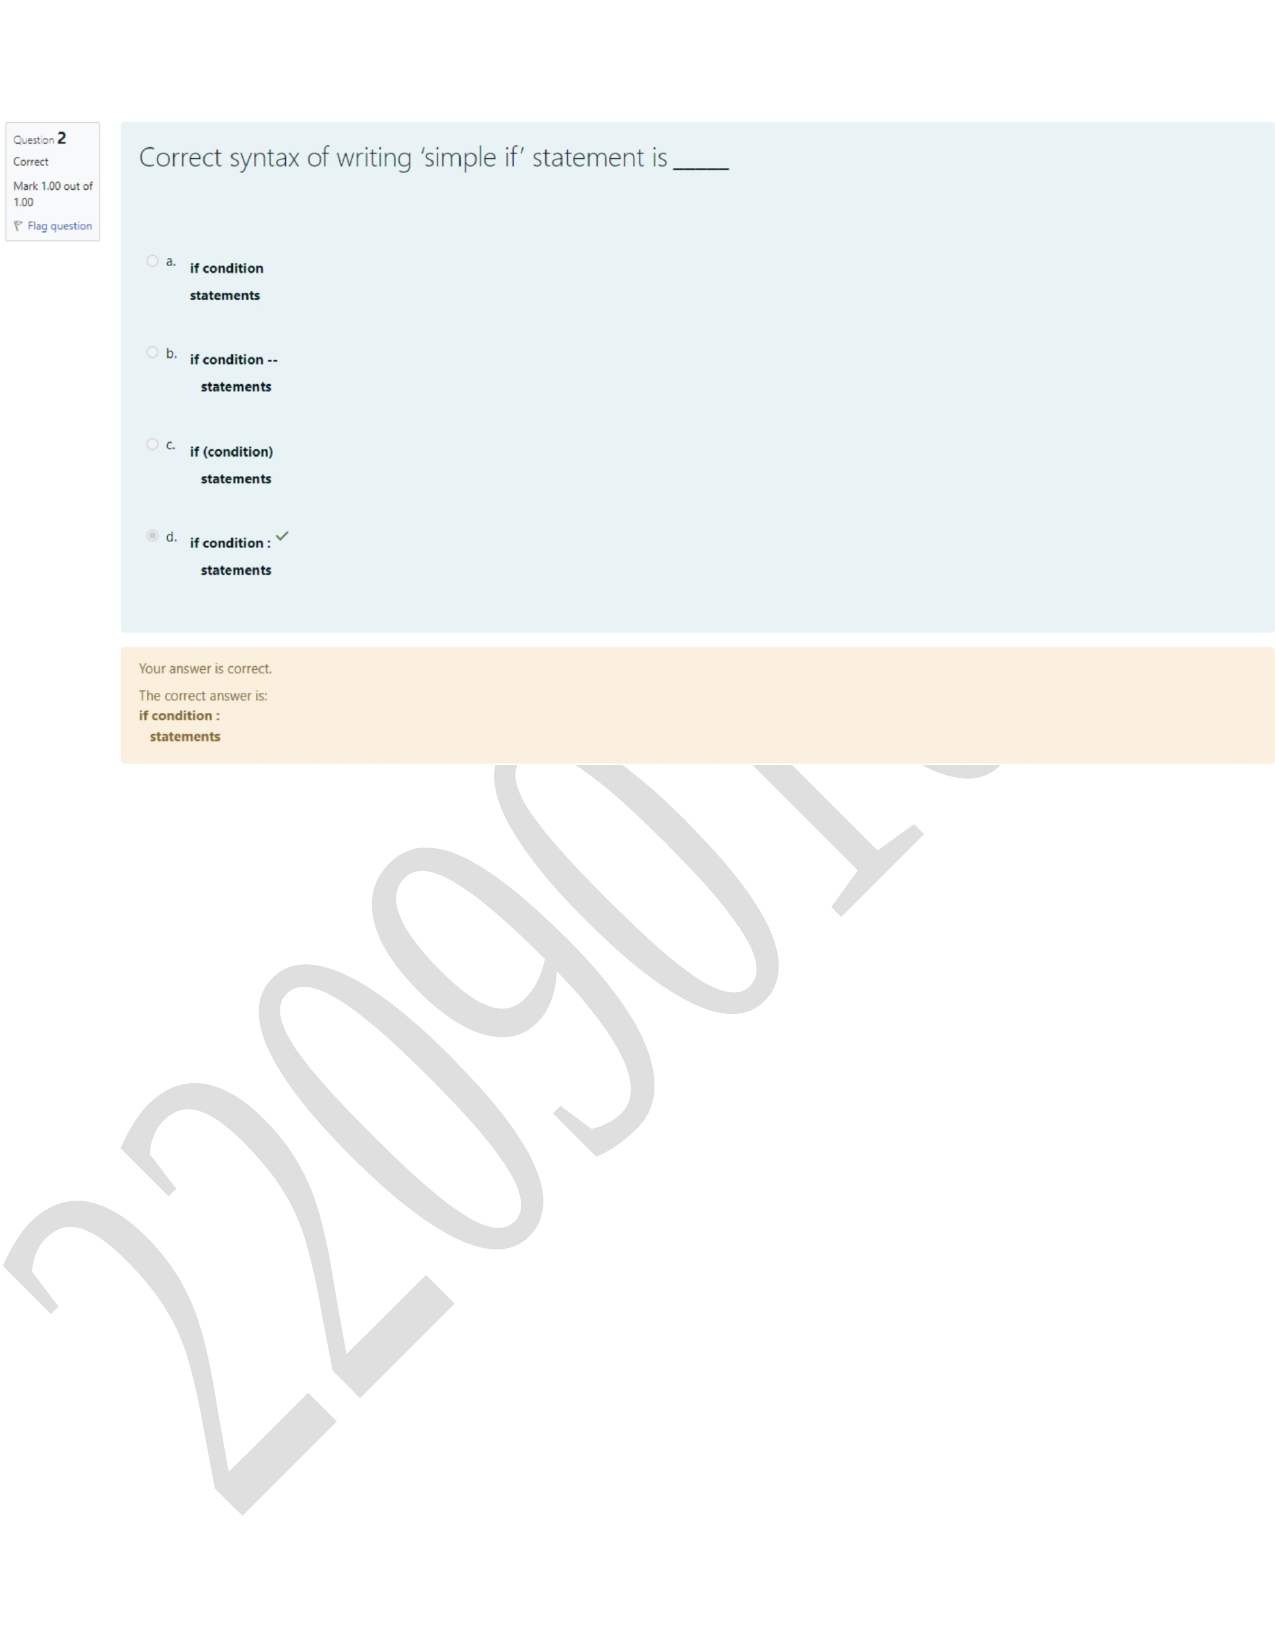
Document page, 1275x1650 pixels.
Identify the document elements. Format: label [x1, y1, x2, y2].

picture [3, 119, 1275, 765]
